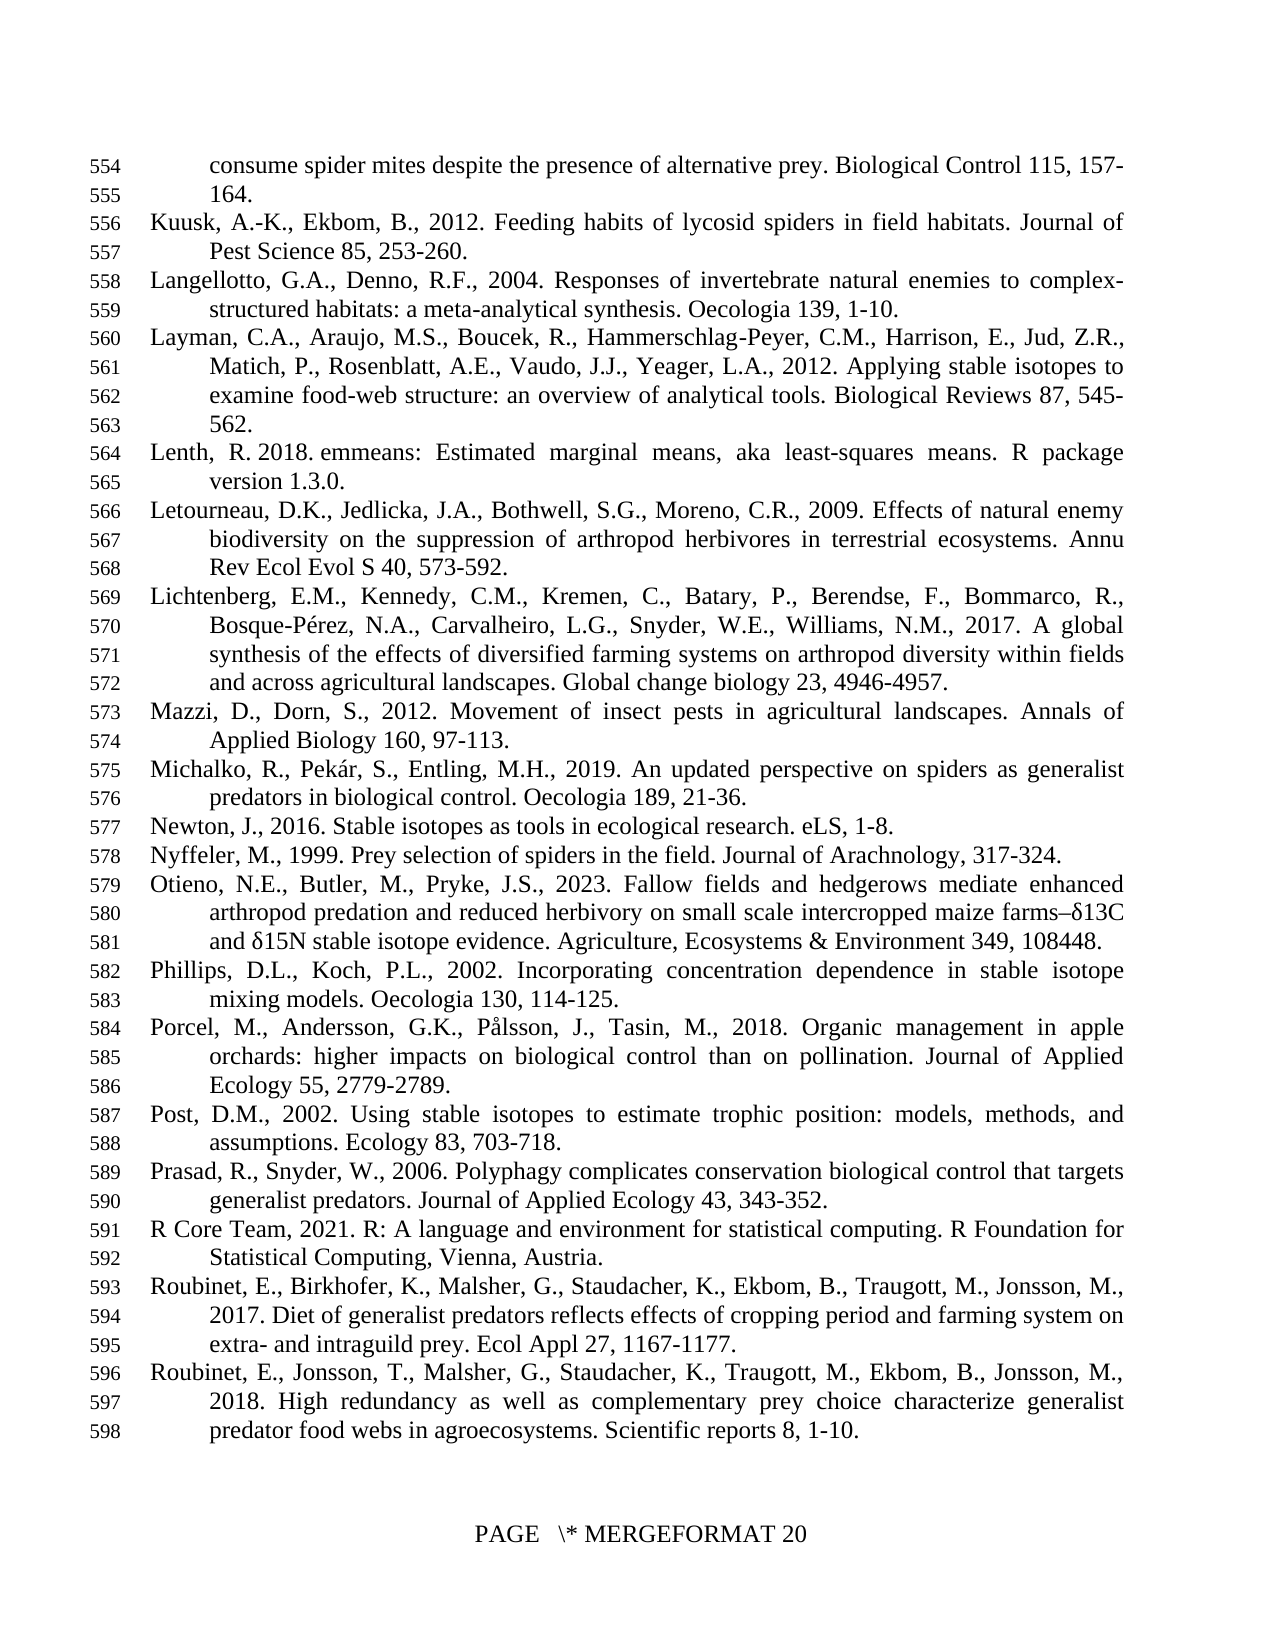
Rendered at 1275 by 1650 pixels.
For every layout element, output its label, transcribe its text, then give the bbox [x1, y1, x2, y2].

text Otieno, N.E., Butler, M., Pryke, J.S., 2023. Fallow fields and hedgerows mediate enhanced arthropod predation and reduced herbivory on small scale intercropped maize farms–δ13C and δ15N stable isotope evidence. Agriculture, Ecosystems & Environment 349, 108448. [150, 869, 1125, 955]
text Prasad, R., Snyder, W., 2006. Polyphagy complicates conservation biological control that targets generalist predators. Journal of Applied Ecology 43, 343-352. [150, 1156, 1125, 1214]
text Michalko, R., Pekár, S., Entling, M.H., 2019. An updated perspective on spiders as generalist predators in biological control. Oecologia 189, 21-36. [150, 754, 1125, 811]
text Newton, J., 2016. Stable isotopes as tools in ecological research. eLS, 1-8. [150, 811, 1125, 840]
text Layman, C.A., Araujo, M.S., Boucek, R., Hammerschlag‐Peyer, C.M., Harrison, E., Jud, Z.R., Matich, P., Rosenblatt, A.E., Vaudo, J.J., Yeager, L.A., 2012. Applying stable isotopes to examine food‐web structure: an overview of analytical tools. Biological Reviews 87, 545-562. [150, 322, 1125, 437]
text Post, D.M., 2002. Using stable isotopes to estimate trophic position: models, methods, and assumptions. Ecology 83, 703-718. [150, 1099, 1125, 1156]
text Letourneau, D.K., Jedlicka, J.A., Bothwell, S.G., Moreno, C.R., 2009. Effects of natural enemy biodiversity on the suppression of arthropod herbivores in terrestrial ecosystems. Annu Rev Ecol Evol S 40, 573-592. [150, 495, 1125, 581]
text Nyffeler, M., 1999. Prey selection of spiders in the field. Journal of Arachnology, 317-324. [150, 840, 1125, 869]
text Phillips, D.L., Koch, P.L., 2002. Incorporating concentration dependence in stable isotope mixing models. Oecologia 130, 114-125. [150, 955, 1125, 1012]
text R Core Team, 2021. R: A language and environment for statistical computing. R Foundation for Statistical Computing, Vienna, Austria. [150, 1214, 1125, 1271]
text Roubinet, E., Jonsson, T., Malsher, G., Staudacher, K., Traugott, M., Ekbom, B., Jonsson, M., 2018. High redundancy as well as complementary prey choice characterize generalist predator food webs in agroecosystems. Scientific reports 8, 1-10. [150, 1357, 1125, 1444]
text Langellotto, G.A., Denno, R.F., 2004. Responses of invertebrate natural enemies to complex-structured habitats: a meta-analytical synthesis. Oecologia 139, 1-10. [150, 265, 1125, 322]
text Lichtenberg, E.M., Kennedy, C.M., Kremen, C., Batary, P., Berendse, F., Bommarco, R., Bosque‐Pérez, N.A., Carvalheiro, L.G., Snyder, W.E., Williams, N.M., 2017. A global synthesis of the effects of diversified farming systems on arthropod diversity within fields and across agricultural landscapes. Global change biology 23, 4946-4957. [150, 581, 1125, 696]
text Mazzi, D., Dorn, S., 2012. Movement of insect pests in agricultural landscapes. Annals of Applied Biology 160, 97-113. [150, 696, 1125, 754]
text Lenth, R. 2018. emmeans: Estimated marginal means, aka least-squares means. R package version 1.3.0. [150, 437, 1125, 495]
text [150, 150, 1125, 207]
text Roubinet, E., Birkhofer, K., Malsher, G., Staudacher, K., Ekbom, B., Traugott, M., Jonsson, M., 2017. Diet of generalist predators reflects effects of cropping period and farming system on extra- and intraguild prey. Ecol Appl 27, 1167-1177. [150, 1271, 1125, 1357]
text Porcel, M., Andersson, G.K., Pålsson, J., Tasin, M., 2018. Organic management in apple orchards: higher impacts on biological control than on pollination. Journal of Applied Ecology 55, 2779-2789. [150, 1012, 1125, 1099]
text Kuusk, A.-K., Ekbom, B., 2012. Feeding habits of lycosid spiders in field habitats. Journal of Pest Science 85, 253-260. [150, 207, 1125, 265]
